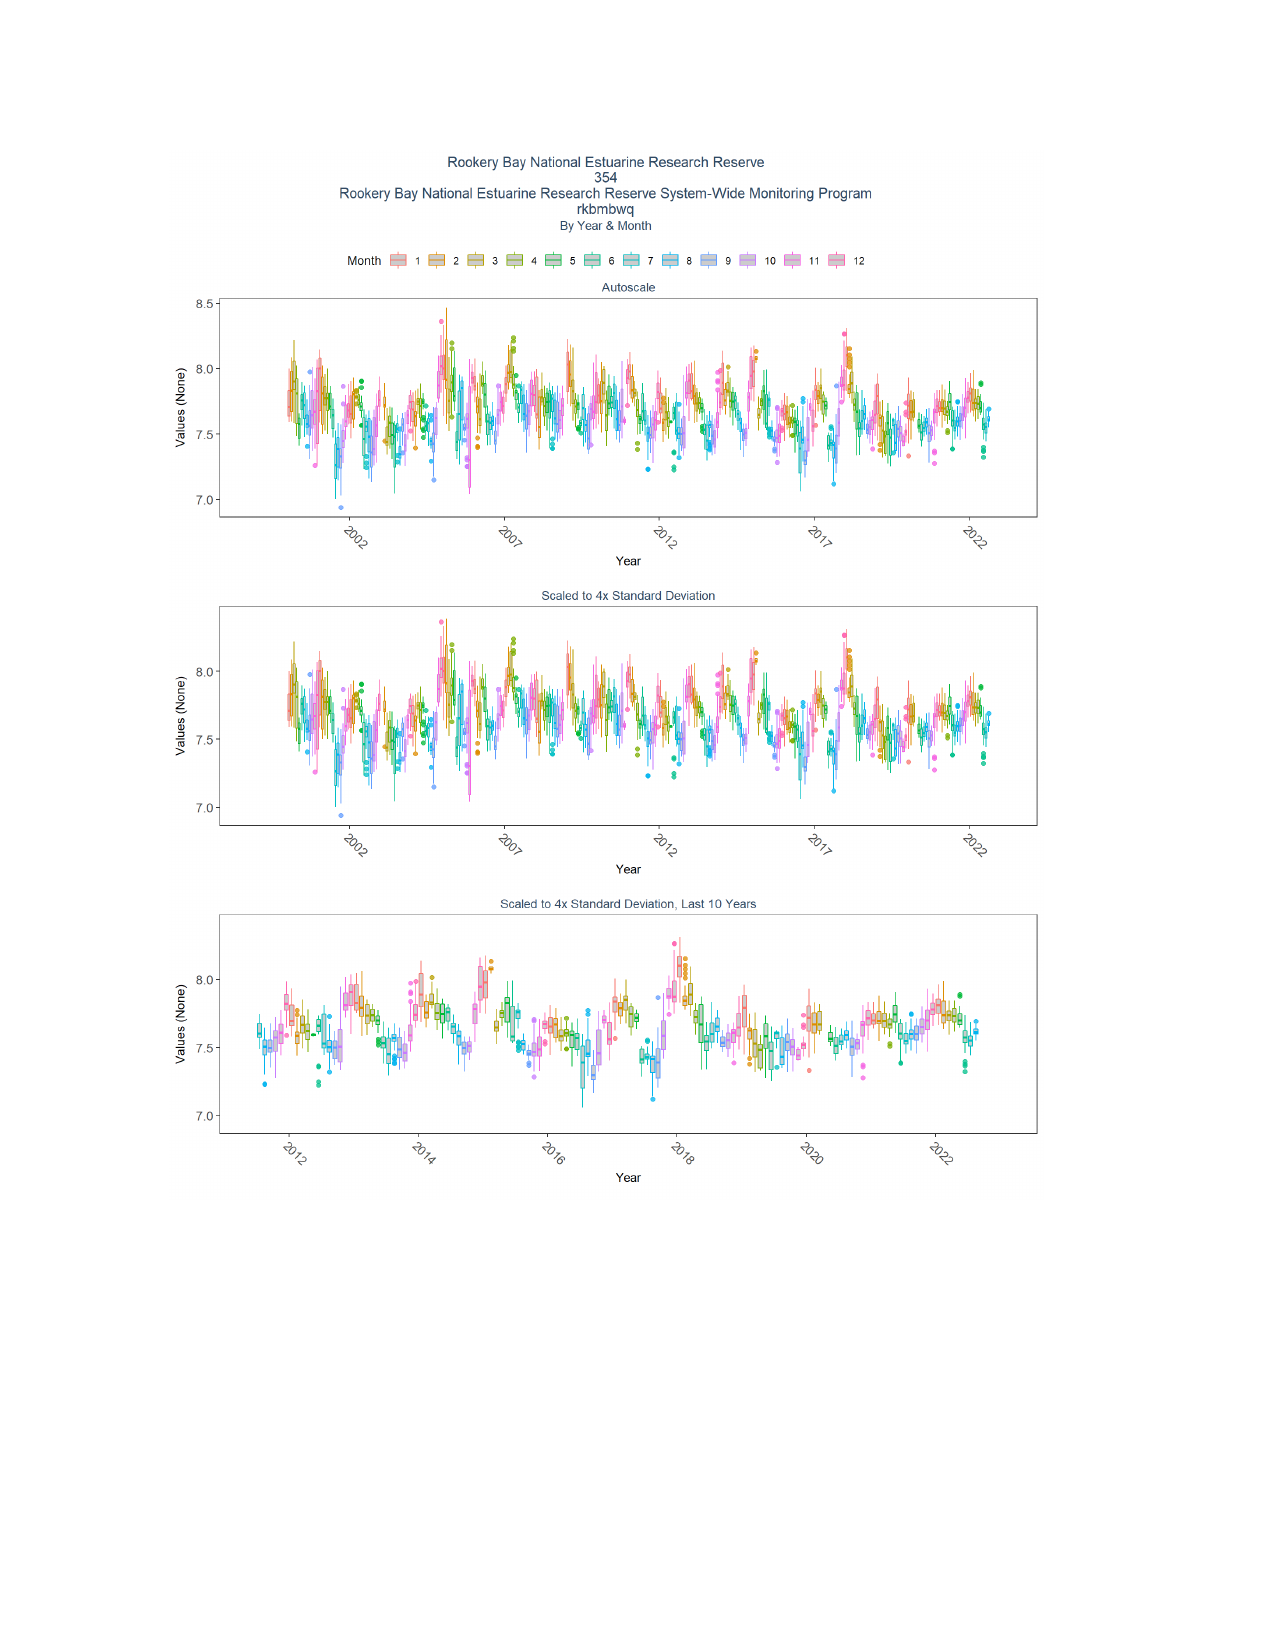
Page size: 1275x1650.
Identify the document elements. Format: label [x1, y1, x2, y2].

picture [168, 150, 1044, 1200]
